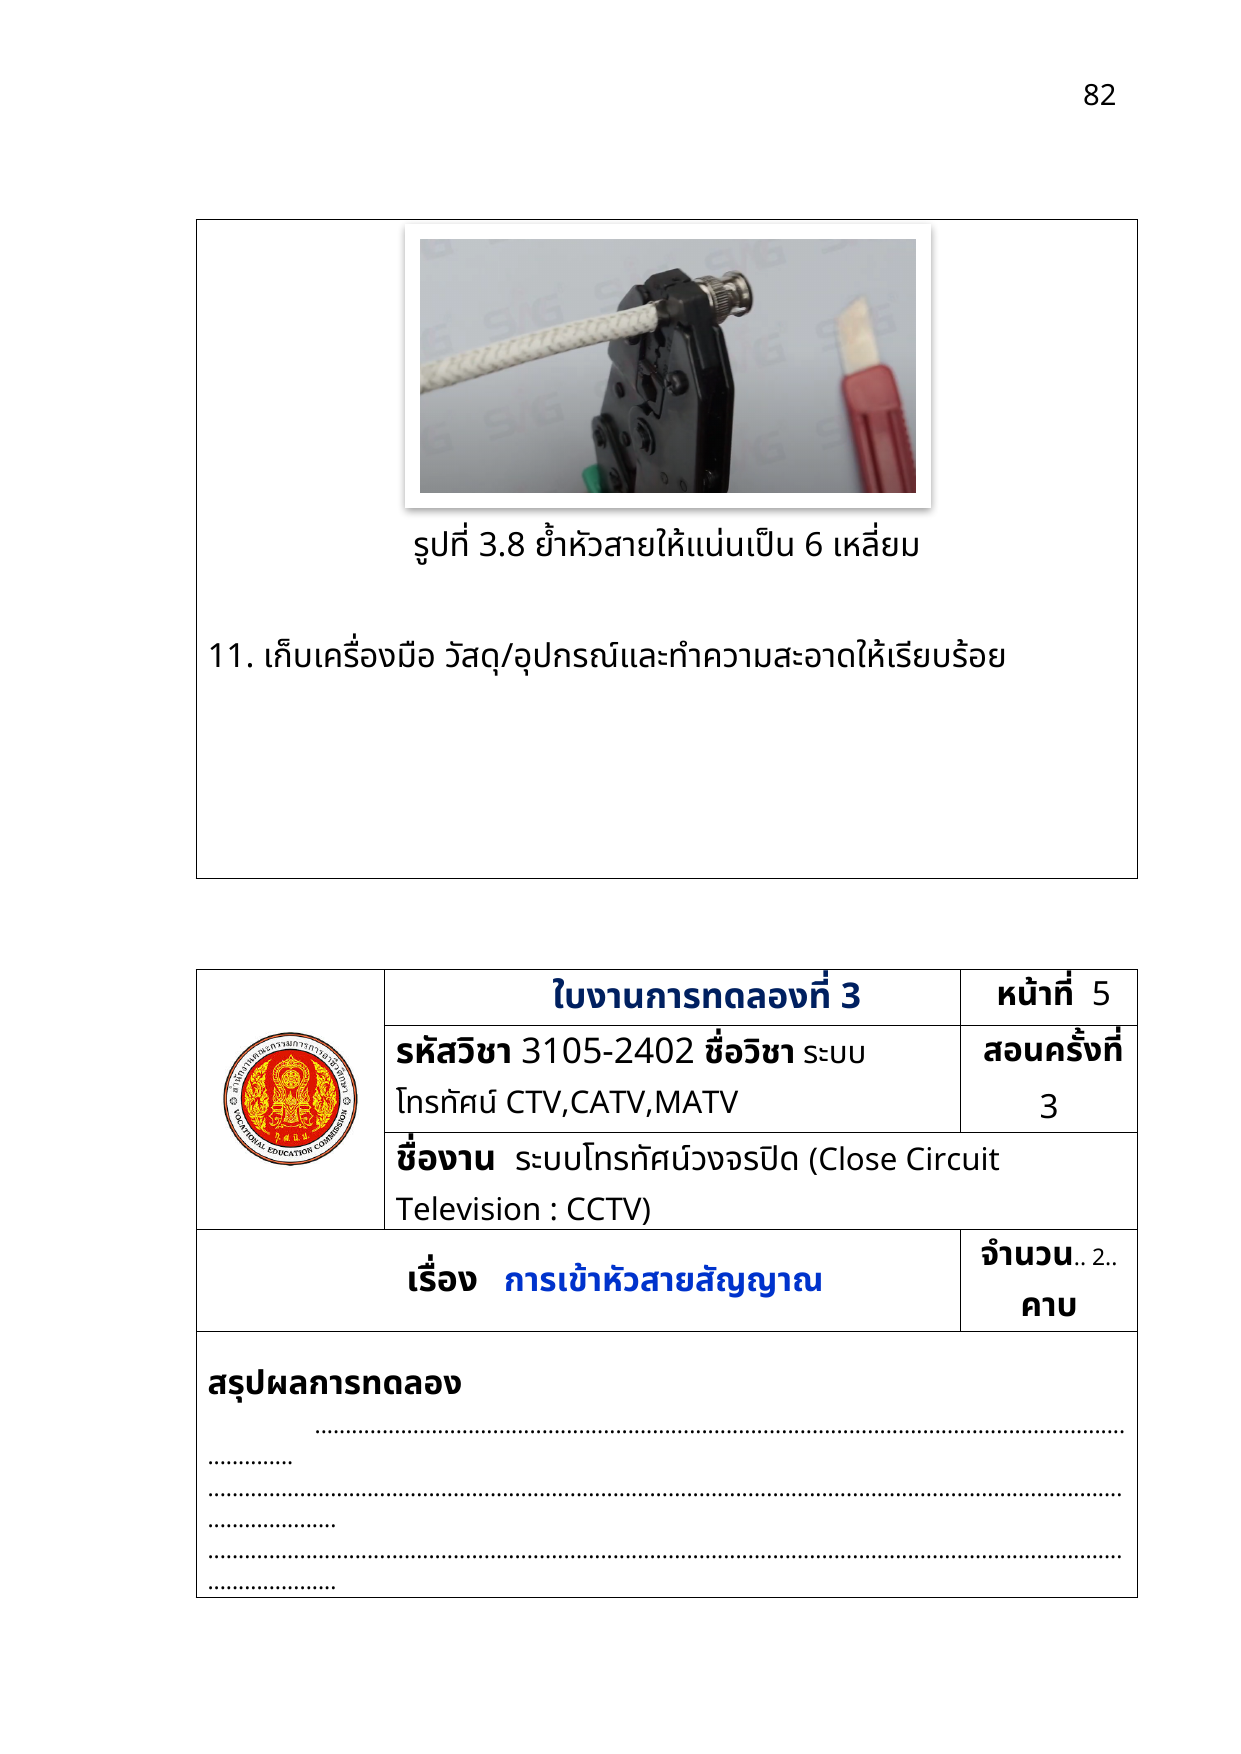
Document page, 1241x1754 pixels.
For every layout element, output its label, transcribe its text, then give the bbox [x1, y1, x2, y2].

table_header ใบงานการทดลองที่ 3 [385, 970, 960, 1025]
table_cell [197, 1332, 1137, 1597]
table_cell รหัสวิชา 3105-2402 ชื่อวิชา ระบบโทรทัศน์ CTV,CATV,MATV [385, 1026, 960, 1132]
table_header [197, 970, 384, 1229]
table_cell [197, 220, 1137, 877]
picture [420, 239, 916, 493]
table_cell สอนครั้งที่ 3 [961, 1026, 1137, 1132]
table_header .หน้าที่ 5 [961, 970, 1137, 1025]
table_cell จำนวน.. 2.. คาบ [961, 1230, 1137, 1331]
picture [220, 1031, 360, 1168]
table_cell เรื่อง การเข้าหัวสายสัญญาณ [197, 1230, 960, 1331]
table_cell ชื่องาน ระบบโทรทัศน์วงจรปิด (Close Circuit Television : CCTV) [385, 1133, 1137, 1229]
